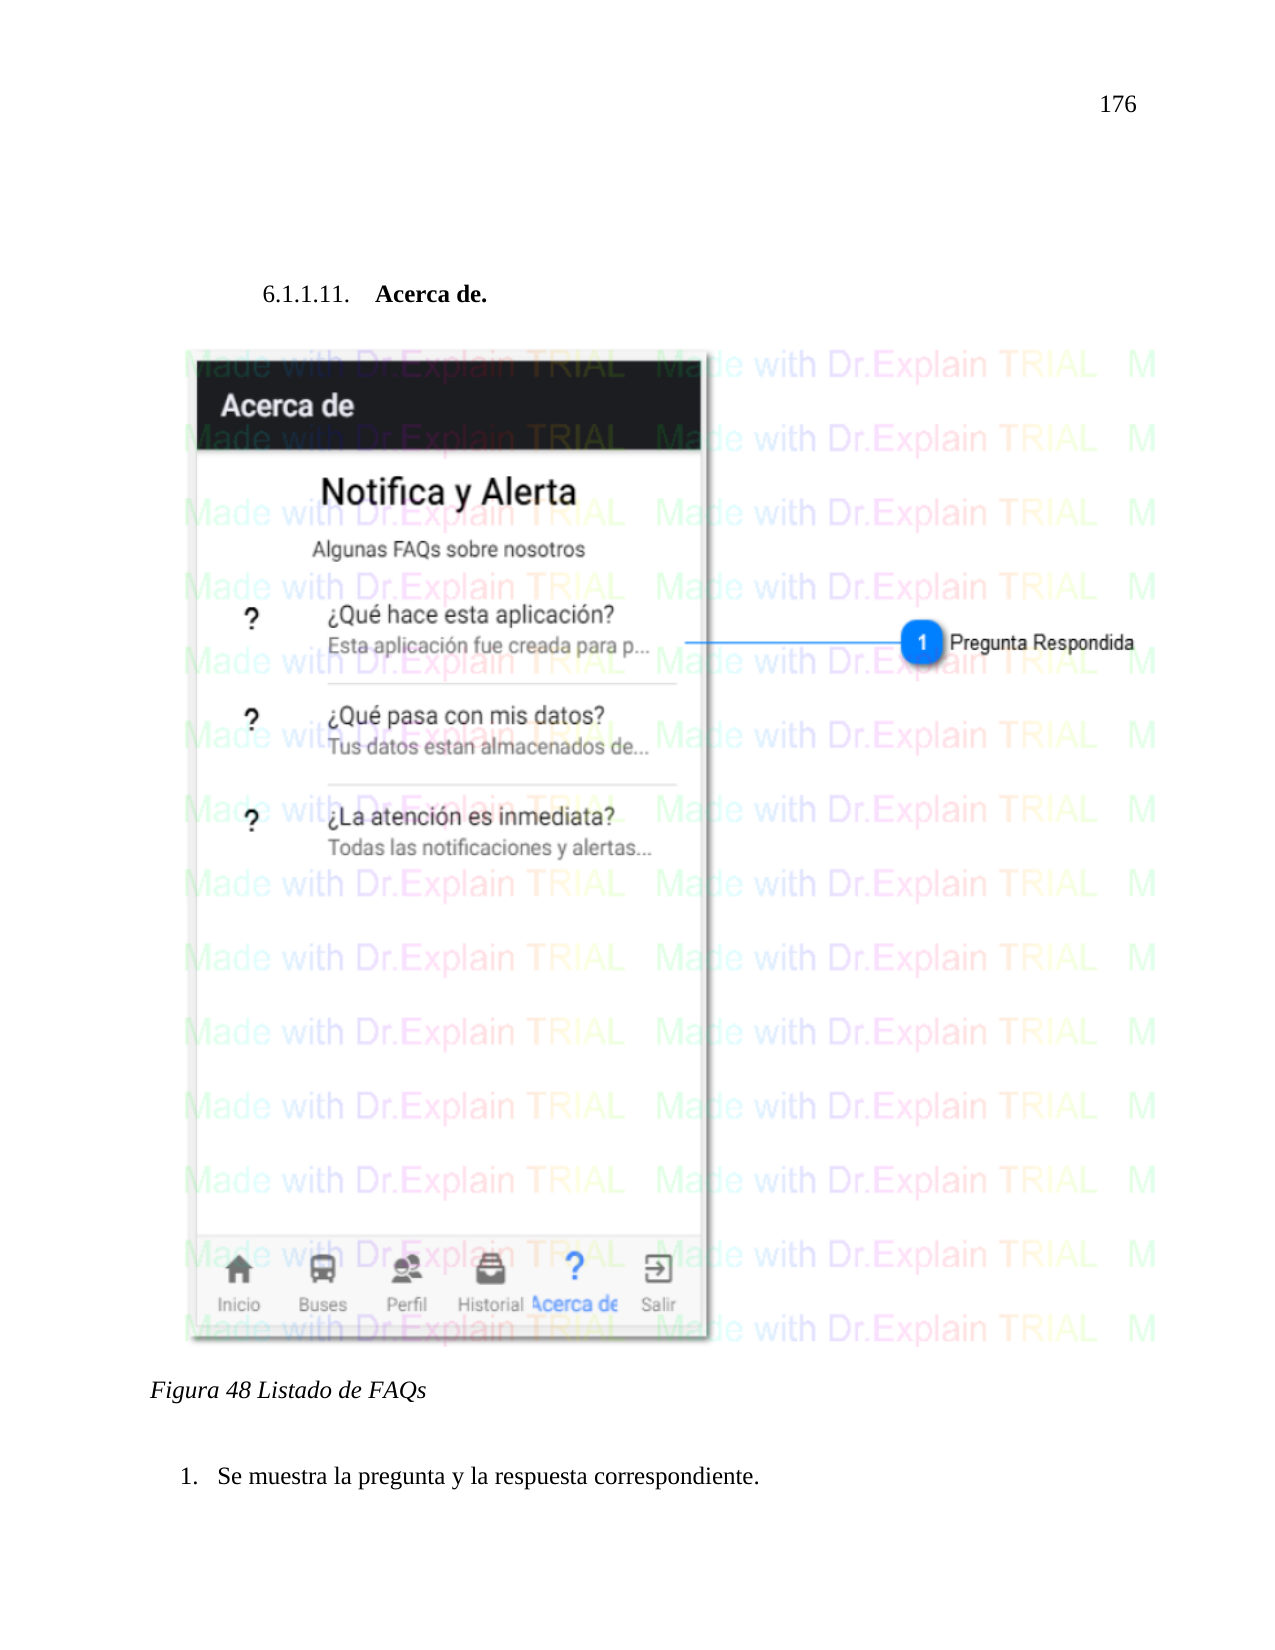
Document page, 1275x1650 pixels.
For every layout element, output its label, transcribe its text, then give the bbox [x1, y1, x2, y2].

picture [179, 336, 1155, 1347]
subtitle Acerca de. [262, 279, 1125, 308]
list Se muestra la pregunta y la respuesta correspondiente. [179, 1461, 1125, 1490]
